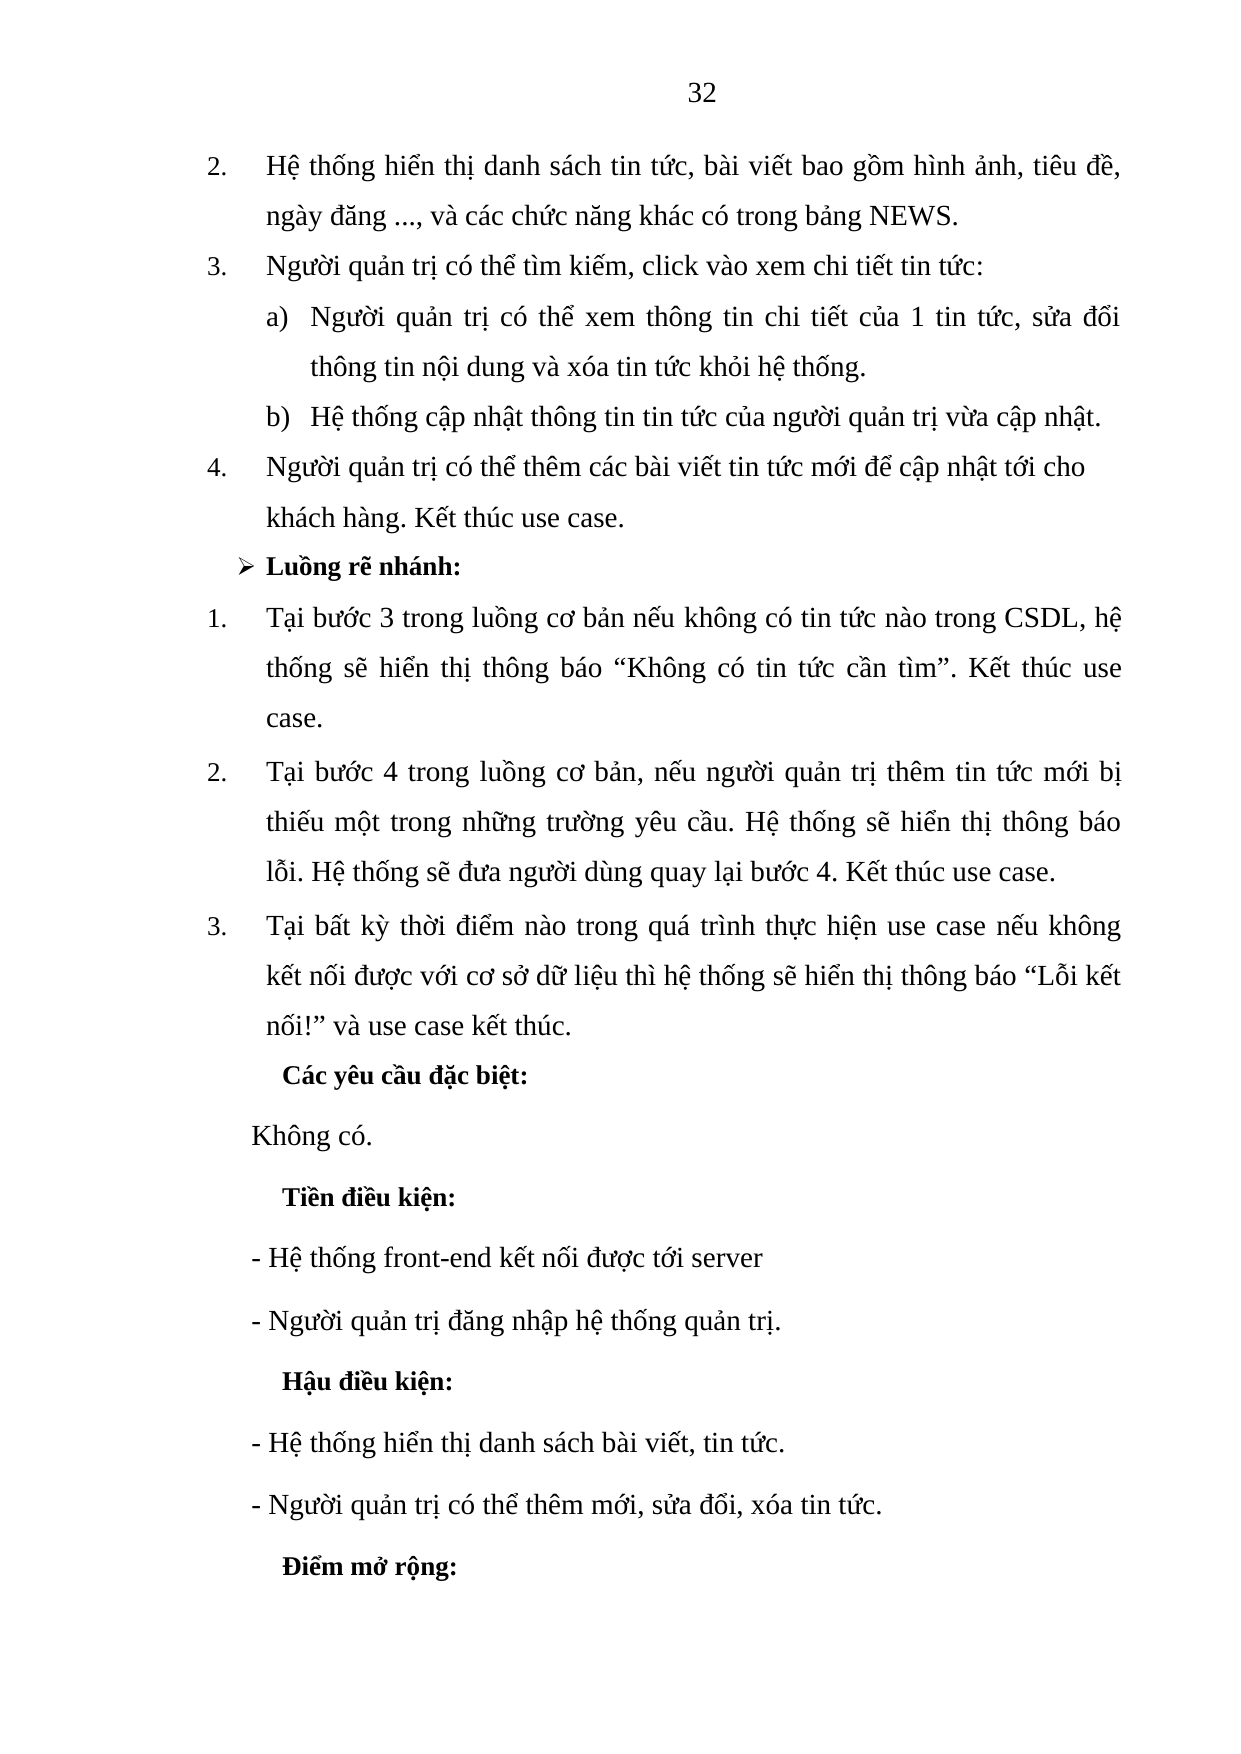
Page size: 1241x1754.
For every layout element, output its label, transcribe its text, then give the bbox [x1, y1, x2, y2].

text Các yêu cầu đặc biệt: [207, 1059, 1122, 1090]
list Tại bước 4 trong luồng cơ bản, nếu người quản trị thêm tin tức mới bị thiếu một trong những trường yêu cầu. Hệ thống sẽ hiển thị thông báo lỗi. Hệ thống sẽ đưa người dùng quay lại bước 4. Kết thúc use case. [207, 754, 1122, 888]
text Điểm mở rộng: [207, 1550, 1122, 1581]
list Tại bất kỳ thời điểm nào trong quá trình thực hiện use case nếu không kết nối được với cơ sở dữ liệu thì hệ thống sẽ hiển thị thông báo “Lỗi kết nối!” và use case kết thúc. [207, 908, 1122, 1042]
text Tiền điều kiện: [207, 1181, 1122, 1212]
text - Hệ thống front-end kết nối được tới server [207, 1240, 1122, 1273]
list Hệ thống cập nhật thông tin tin tức của người quản trị vừa cập nhật. [266, 399, 1122, 433]
list Tại bước 3 trong luồng cơ bản nếu không có tin tức nào trong CSDL, hệ thống sẽ hiển thị thông báo “Không có tin tức cần tìm”. Kết thúc use case. [207, 600, 1122, 734]
text - Người quản trị có thể thêm mới, sửa đổi, xóa tin tức. [207, 1487, 1122, 1521]
list Luồng rẽ nhánh: [236, 550, 1122, 581]
list Người quản trị có thể tìm kiếm, click vào xem chi tiết tin tức: [207, 248, 1122, 282]
text - Người quản trị đăng nhập hệ thống quản trị. [207, 1303, 1122, 1336]
text - Hệ thống hiển thị danh sách bài viết, tin tức. [207, 1425, 1122, 1458]
list Người quản trị có thể xem thông tin chi tiết của 1 tin tức, sửa đổi thông tin nội dung và xóa tin tức khỏi hệ thống. [266, 299, 1122, 382]
text Hậu điều kiện: [207, 1366, 1122, 1397]
text Không có. [207, 1118, 1122, 1151]
list Người quản trị có thể thêm các bài viết tin tức mới để cập nhật tới cho khách hàng. Kết thúc use case. [207, 449, 1122, 533]
list Hệ thống hiển thị danh sách tin tức, bài viết bao gồm hình ảnh, tiêu đề, ngày đăng ..., và các chức năng khác có trong bảng NEWS. [207, 148, 1122, 232]
